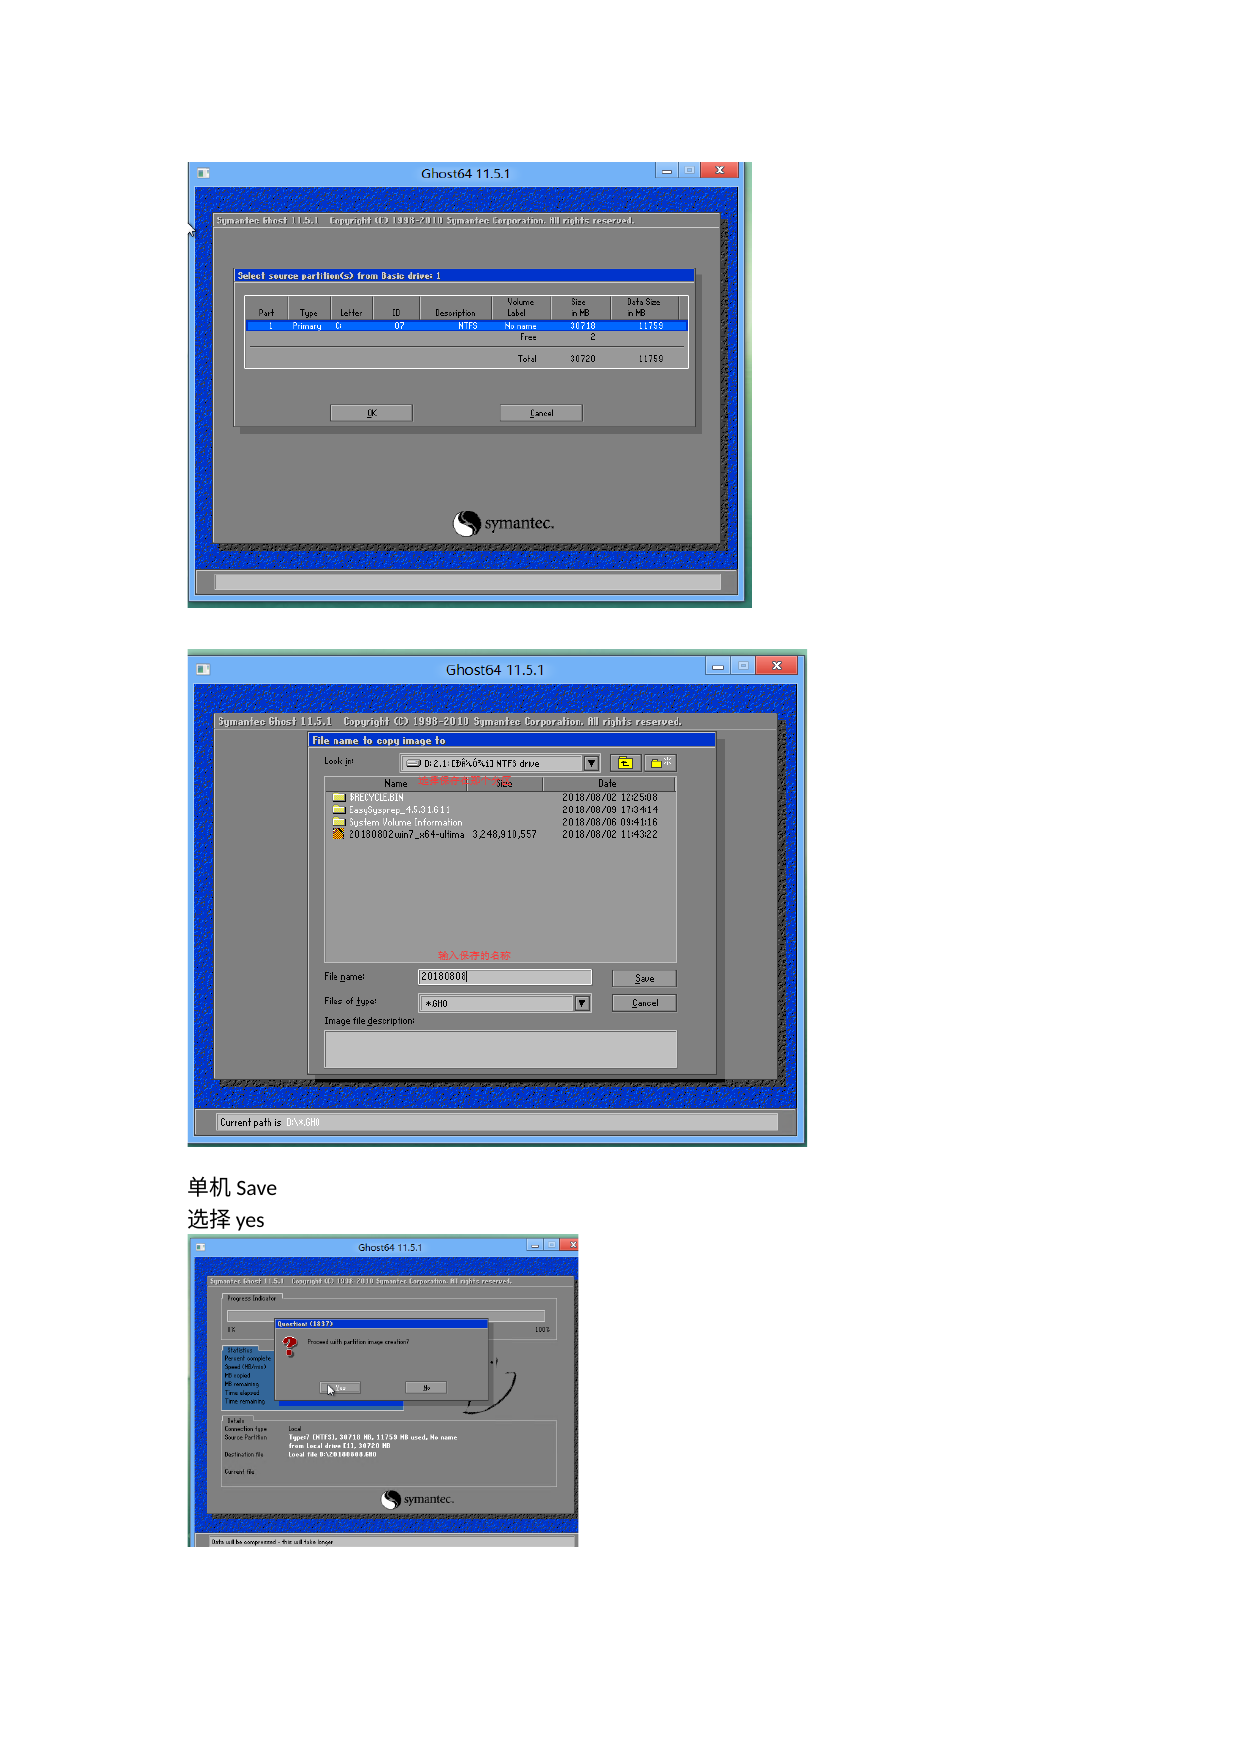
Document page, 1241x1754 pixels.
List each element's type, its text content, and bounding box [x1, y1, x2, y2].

text 选择yes [187, 1202, 1053, 1234]
picture [187, 162, 752, 608]
picture [187, 1234, 579, 1547]
text 单机 Save [187, 1169, 1053, 1202]
picture [187, 649, 808, 1147]
